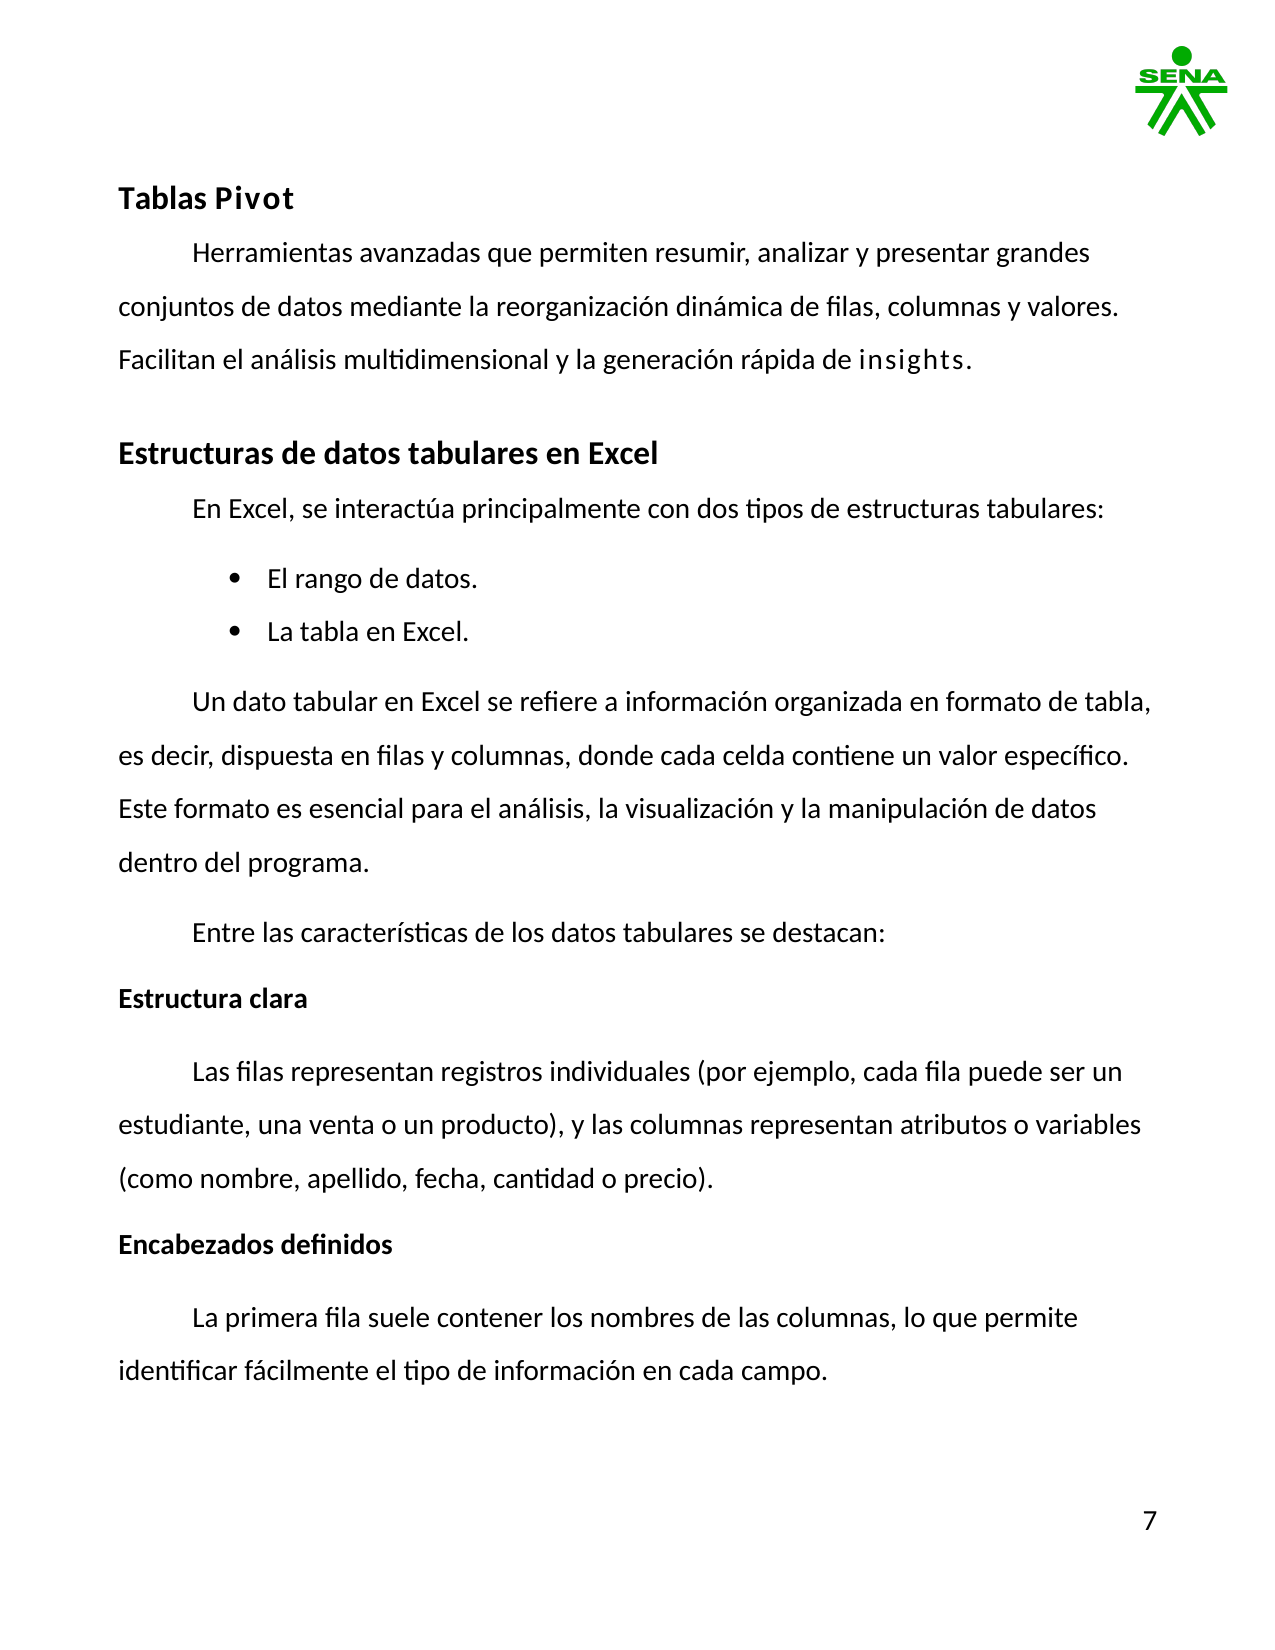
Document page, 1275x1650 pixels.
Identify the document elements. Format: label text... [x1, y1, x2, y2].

text En Excel, se interactúa principalmente con dos tipos de estructuras tabulares: [118, 490, 1157, 525]
subtitle Estructura clara [118, 980, 1157, 1015]
subtitle Tablas Pivot [118, 177, 1157, 218]
subtitle Encabezados definidos [118, 1226, 1157, 1261]
text Un dato tabular en Excel se refiere a información organizada en formato de tabla, es decir, dispuesta en filas y columnas, donde cada celda contiene un valor específico. Este formato es esencial para el análisis, la visualización y la manipulación de datos dentro del programa. [118, 683, 1157, 879]
subtitle Estructuras de datos tabulares en Excel [118, 432, 1157, 473]
list La tabla en Excel. [229, 613, 1157, 649]
text La primera fila suele contener los nombres de las columnas, lo que permite identificar fácilmente el tipo de información en cada campo. [118, 1299, 1157, 1388]
list El rango de datos. [229, 560, 1157, 596]
text Entre las características de los datos tabulares se destacan: [118, 914, 1157, 949]
picture [1135, 46, 1228, 136]
text Las filas representan registros individuales (por ejemplo, cada fila puede ser un estudiante, una venta o un producto), y las columnas representan atributos o variables (como nombre, apellido, fecha, cantidad o precio). [118, 1053, 1157, 1195]
text Herramientas avanzadas que permiten resumir, analizar y presentar grandes conjuntos de datos mediante la reorganización dinámica de filas, columnas y valores. Facilitan el análisis multidimensional y la generación rápida de insights. [118, 234, 1157, 377]
